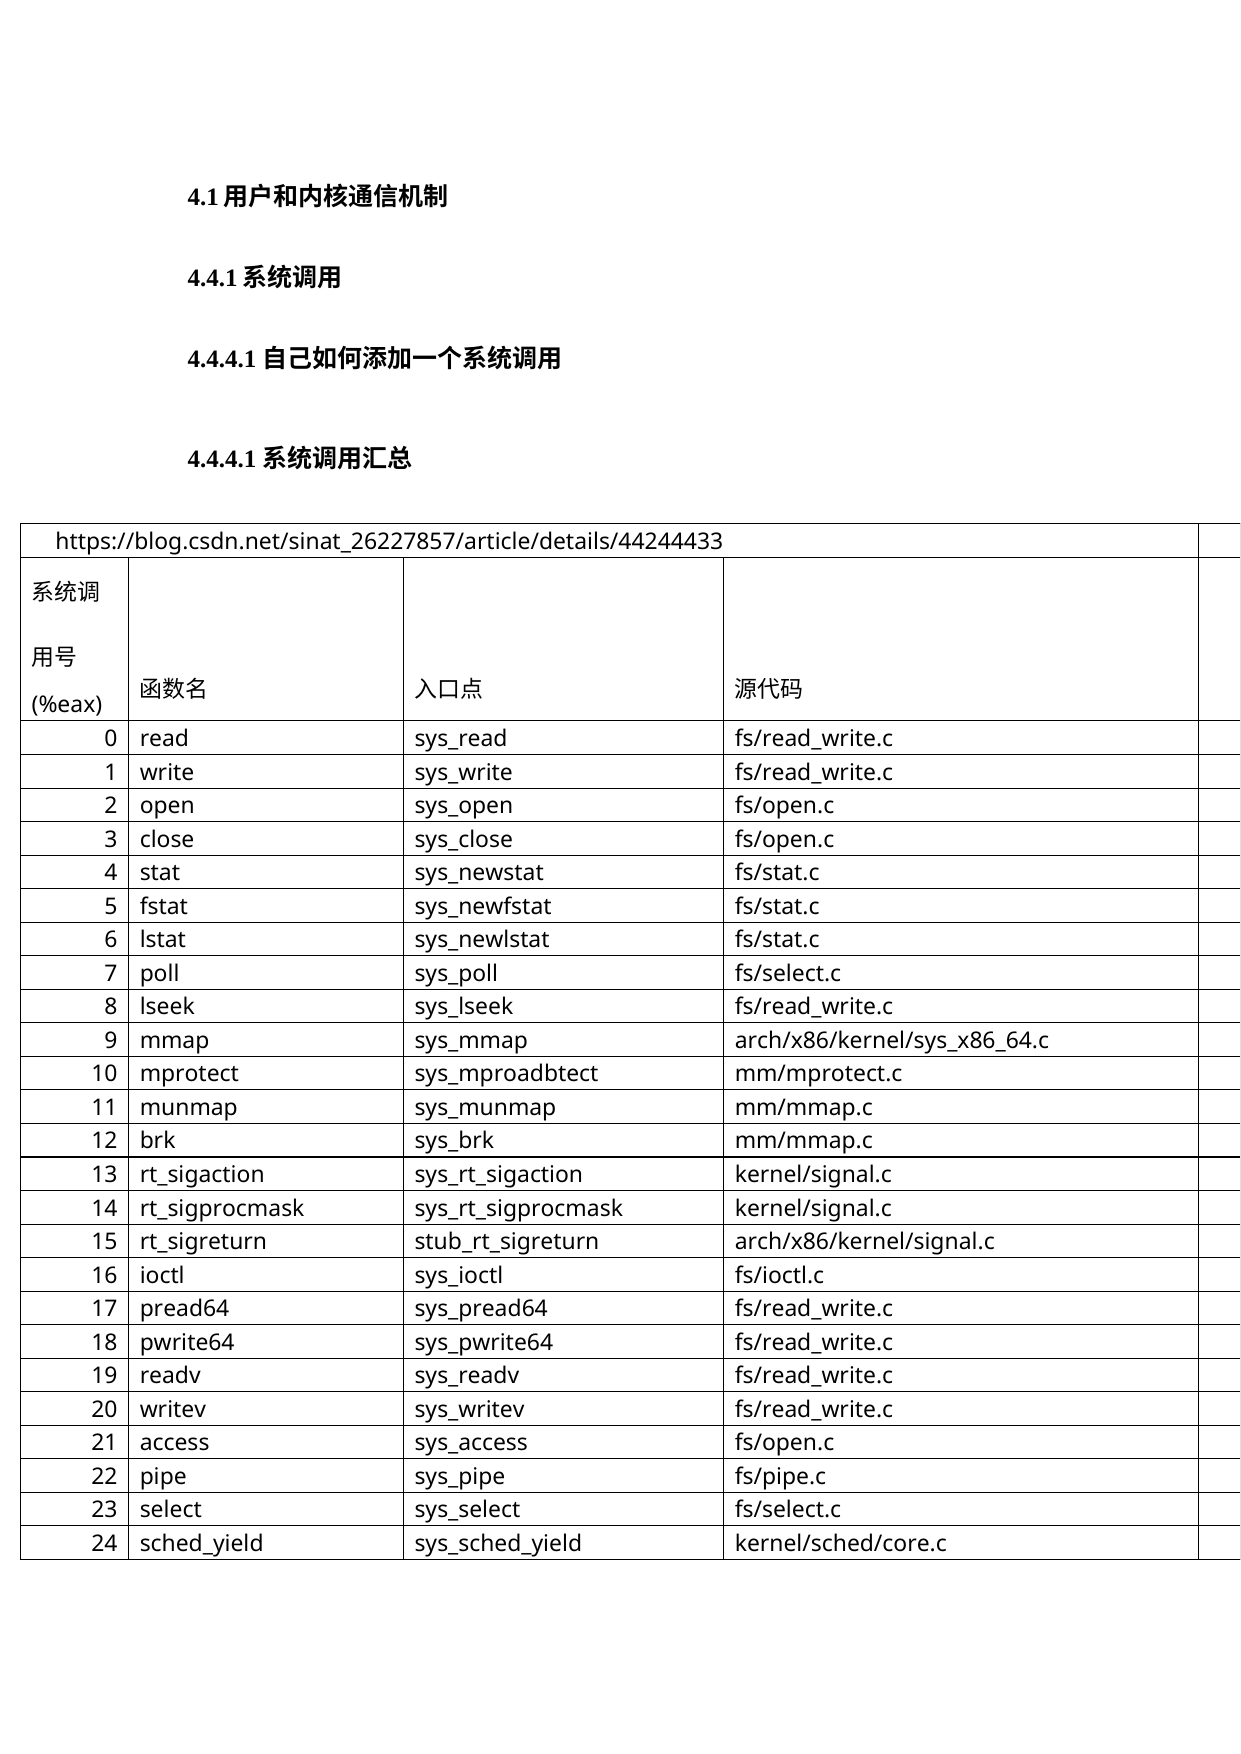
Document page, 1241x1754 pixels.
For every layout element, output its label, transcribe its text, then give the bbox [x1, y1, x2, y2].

subtitle 4.4.4.1 自己如何添加一个系统调用 [187, 324, 1053, 389]
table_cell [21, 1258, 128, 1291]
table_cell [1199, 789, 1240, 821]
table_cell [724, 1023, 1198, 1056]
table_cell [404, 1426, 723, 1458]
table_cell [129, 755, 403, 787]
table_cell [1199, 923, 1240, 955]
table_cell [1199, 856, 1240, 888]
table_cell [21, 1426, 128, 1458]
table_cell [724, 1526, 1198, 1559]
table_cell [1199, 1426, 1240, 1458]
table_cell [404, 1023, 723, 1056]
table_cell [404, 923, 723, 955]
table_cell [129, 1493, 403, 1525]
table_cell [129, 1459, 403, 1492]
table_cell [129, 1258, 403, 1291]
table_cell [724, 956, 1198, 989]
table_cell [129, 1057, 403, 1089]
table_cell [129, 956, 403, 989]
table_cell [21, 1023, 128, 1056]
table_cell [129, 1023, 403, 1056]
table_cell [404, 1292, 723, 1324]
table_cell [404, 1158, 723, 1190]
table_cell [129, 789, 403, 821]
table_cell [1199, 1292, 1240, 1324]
subtitle 4.4.1系统调用 [187, 243, 1053, 308]
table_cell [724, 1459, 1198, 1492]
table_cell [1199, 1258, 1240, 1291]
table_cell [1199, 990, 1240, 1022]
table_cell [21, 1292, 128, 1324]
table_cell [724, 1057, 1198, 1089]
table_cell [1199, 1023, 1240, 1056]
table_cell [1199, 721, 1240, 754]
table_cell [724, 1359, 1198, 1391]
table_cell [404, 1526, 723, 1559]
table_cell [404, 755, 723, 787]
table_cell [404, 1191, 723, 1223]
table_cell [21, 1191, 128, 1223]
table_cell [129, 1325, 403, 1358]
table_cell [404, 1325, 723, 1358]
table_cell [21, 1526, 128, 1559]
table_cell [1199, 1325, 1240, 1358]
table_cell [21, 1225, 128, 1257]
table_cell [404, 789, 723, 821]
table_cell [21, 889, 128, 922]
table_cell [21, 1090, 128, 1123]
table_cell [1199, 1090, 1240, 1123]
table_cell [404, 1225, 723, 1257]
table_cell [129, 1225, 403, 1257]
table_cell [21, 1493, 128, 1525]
subtitle 4.1用户和内核通信机制 [187, 162, 1053, 227]
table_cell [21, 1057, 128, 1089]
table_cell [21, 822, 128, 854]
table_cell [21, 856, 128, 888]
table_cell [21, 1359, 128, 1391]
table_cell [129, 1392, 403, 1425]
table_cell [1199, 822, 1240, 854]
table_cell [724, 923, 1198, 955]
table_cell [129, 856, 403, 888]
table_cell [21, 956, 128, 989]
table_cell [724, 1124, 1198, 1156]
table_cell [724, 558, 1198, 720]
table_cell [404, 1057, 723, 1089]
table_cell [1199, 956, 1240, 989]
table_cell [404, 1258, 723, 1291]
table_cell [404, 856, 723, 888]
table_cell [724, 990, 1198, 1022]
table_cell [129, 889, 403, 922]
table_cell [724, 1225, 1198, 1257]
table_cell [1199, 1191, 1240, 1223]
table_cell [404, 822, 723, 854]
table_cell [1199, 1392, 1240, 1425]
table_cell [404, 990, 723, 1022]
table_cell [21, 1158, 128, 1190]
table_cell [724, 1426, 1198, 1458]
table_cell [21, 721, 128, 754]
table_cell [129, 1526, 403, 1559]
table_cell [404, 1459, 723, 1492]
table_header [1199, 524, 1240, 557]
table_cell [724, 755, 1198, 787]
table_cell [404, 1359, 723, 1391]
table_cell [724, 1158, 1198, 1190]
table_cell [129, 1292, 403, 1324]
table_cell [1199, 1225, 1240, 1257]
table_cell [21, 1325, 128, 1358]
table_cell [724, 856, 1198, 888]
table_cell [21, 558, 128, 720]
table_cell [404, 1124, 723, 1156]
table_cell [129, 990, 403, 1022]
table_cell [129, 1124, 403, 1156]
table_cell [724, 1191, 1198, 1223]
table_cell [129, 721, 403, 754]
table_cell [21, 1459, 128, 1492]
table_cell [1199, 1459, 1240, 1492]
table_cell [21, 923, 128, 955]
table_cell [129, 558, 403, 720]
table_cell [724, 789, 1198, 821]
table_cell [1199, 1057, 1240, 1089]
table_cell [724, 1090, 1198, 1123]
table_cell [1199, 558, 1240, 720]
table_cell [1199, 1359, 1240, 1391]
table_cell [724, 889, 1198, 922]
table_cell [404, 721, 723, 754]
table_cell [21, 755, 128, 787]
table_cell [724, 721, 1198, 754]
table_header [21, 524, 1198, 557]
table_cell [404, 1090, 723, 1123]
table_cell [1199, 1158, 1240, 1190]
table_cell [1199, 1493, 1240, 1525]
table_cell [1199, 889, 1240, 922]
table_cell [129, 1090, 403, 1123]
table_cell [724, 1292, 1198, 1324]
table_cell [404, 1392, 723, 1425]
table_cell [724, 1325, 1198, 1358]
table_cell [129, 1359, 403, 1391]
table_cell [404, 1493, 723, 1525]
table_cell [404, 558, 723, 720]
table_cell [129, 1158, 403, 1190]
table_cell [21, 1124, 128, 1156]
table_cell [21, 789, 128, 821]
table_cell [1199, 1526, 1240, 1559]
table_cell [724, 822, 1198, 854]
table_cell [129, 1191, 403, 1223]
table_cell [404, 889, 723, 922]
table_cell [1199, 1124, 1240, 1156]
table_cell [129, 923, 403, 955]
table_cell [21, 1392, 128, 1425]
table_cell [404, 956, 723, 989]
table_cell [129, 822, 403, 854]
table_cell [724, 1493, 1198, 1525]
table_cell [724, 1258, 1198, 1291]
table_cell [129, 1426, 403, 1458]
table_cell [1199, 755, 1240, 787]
subtitle 4.4.4.1 系统调用汇总 [187, 424, 1053, 489]
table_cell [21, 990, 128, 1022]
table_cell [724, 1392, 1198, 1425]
